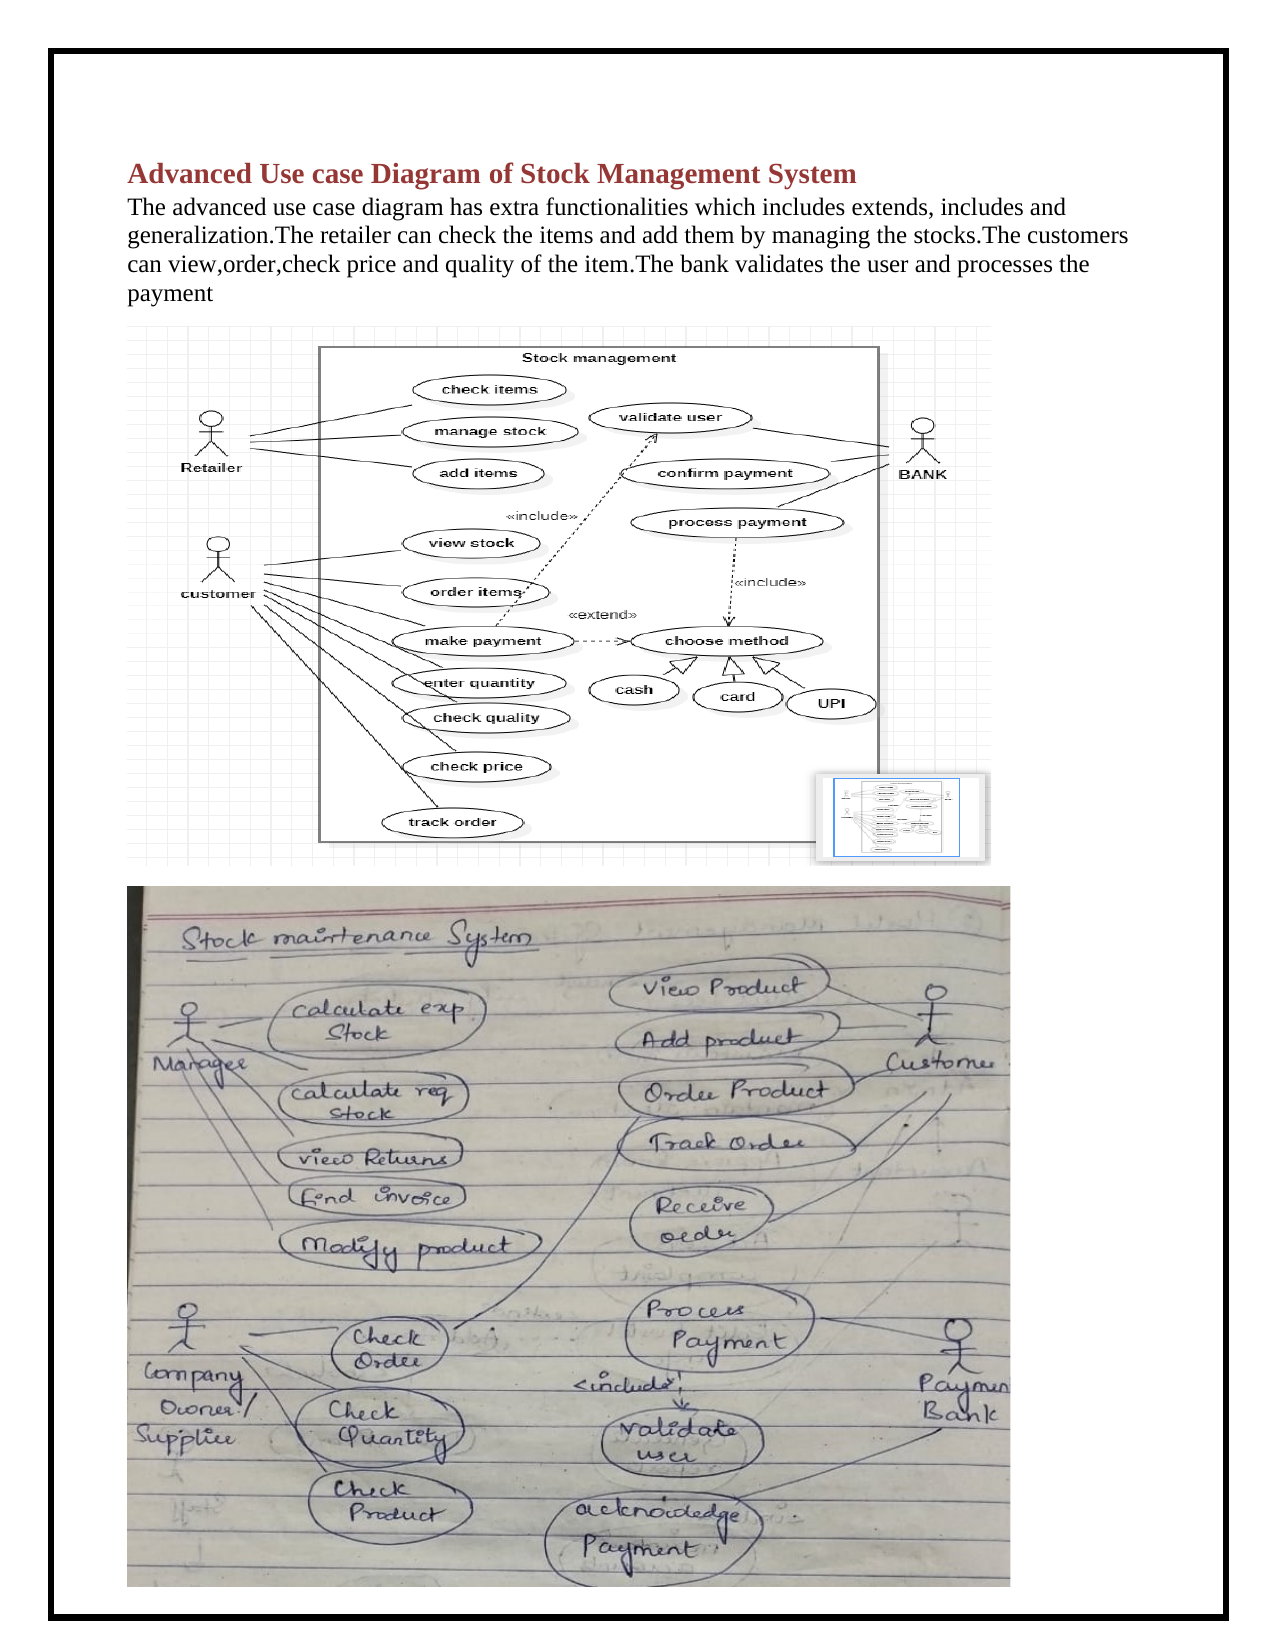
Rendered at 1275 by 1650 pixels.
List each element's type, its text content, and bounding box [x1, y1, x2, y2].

text The advanced use case diagram has extra functionalities which includes extends, includes and [127, 192, 1137, 221]
picture [127, 326, 992, 866]
picture [127, 886, 1011, 1587]
text generalization.The retailer can check the items and add them by managing the stocks.The customers can view,order,check price and quality of the item.The bank validates the user and processes the payment [127, 221, 1137, 307]
text Advanced Use case Diagram of Stock Management System [127, 156, 986, 190]
